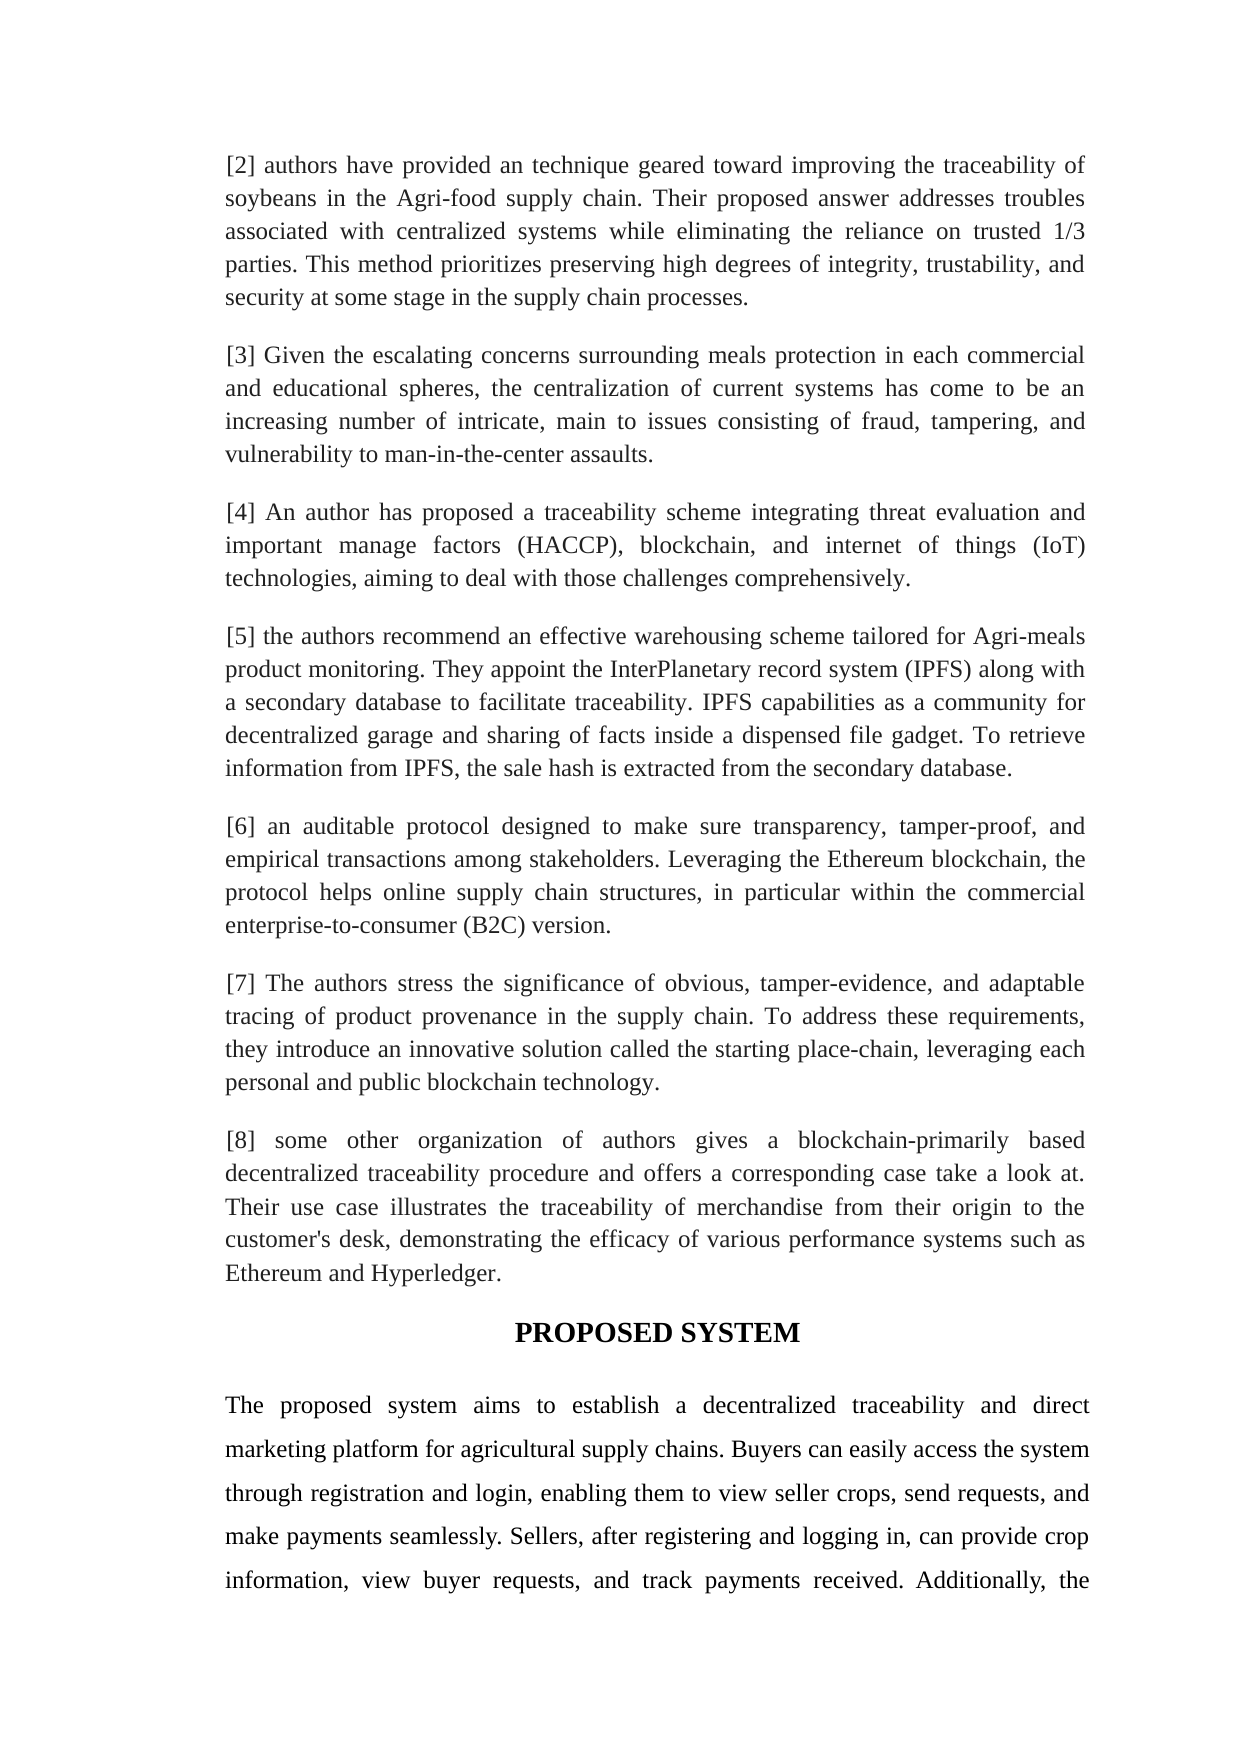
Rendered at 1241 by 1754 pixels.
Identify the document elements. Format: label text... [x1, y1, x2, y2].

text [4] An author has proposed a traceability scheme integrating threat evaluation and important manage factors (HACCP), blockchain, and internet of things (IoT) technologies, aiming to deal with those challenges comprehensively. [225, 497, 1086, 530]
text [8] some other organization of authors gives a blockchain-primarily based decentralized traceability procedure and offers a corresponding case take a look at. Their use case illustrates the traceability of merchandise from their origin to the customer's desk, demonstrating the efficacy of various performance systems such as Ethereum and Hyperledger. [225, 1253, 1086, 1286]
text [7] The authors stress the significance of obvious, tamper-evidence, and adaptable tracing of product provenance in the supply chain. To address these requirements, they introduce an innovative solution called the starting place-chain, leveraging each personal and public blockchain technology. [225, 1063, 1086, 1096]
text [2] authors have provided an technique geared toward improving the traceability of soybeans in the Agri-food supply chain. Their proposed answer addresses troubles associated with centralized systems while eliminating the reliance on trusted 1/3 parties. This method prioritizes preserving high degrees of integrity, trustability, and security at some stage in the supply chain processes. [225, 150, 1086, 183]
text [6] an auditable protocol designed to make sure transparency, tamper-proof, and empirical transactions among stakeholders. Leveraging the Ethereum blockchain, the protocol helps online supply chain structures, in particular within the commercial enterprise-to-consumer (B2C) version. [225, 906, 1086, 939]
text [6] an auditable protocol designed to make sure transparency, tamper-proof, and empirical transactions among stakeholders. Leveraging the Ethereum blockchain, the protocol helps online supply chain structures, in particular within the commercial enterprise-to-consumer (B2C) version. [225, 811, 1086, 844]
text [7] The authors stress the significance of obvious, tamper-evidence, and adaptable tracing of product provenance in the supply chain. To address these requirements, they introduce an innovative solution called the starting place-chain, leveraging each personal and public blockchain technology. [225, 968, 1086, 1001]
text [4] An author has proposed a traceability scheme integrating threat evaluation and important manage factors (HACCP), blockchain, and internet of things (IoT) technologies, aiming to deal with those challenges comprehensively. [225, 559, 1086, 592]
text [2] authors have provided an technique geared toward improving the traceability of soybeans in the Agri-food supply chain. Their proposed answer addresses troubles associated with centralized systems while eliminating the reliance on trusted 1/3 parties. This method prioritizes preserving high degrees of integrity, trustability, and security at some stage in the supply chain processes. [225, 278, 1086, 311]
text [5] the authors recommend an effective warehousing scheme tailored for Agri-meals product monitoring. They appoint the InterPlanetary record system (IPFS) along with a secondary database to facilitate traceability. IPFS capabilities as a community for decentralized garage and sharing of facts inside a dispensed file gadget. To retrieve information from IPFS, the sale hash is extracted from the secondary database. [225, 749, 1086, 782]
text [225, 1390, 1090, 1594]
text [5] the authors recommend an effective warehousing scheme tailored for Agri-meals product monitoring. They appoint the InterPlanetary record system (IPFS) along with a secondary database to facilitate traceability. IPFS capabilities as a community for decentralized garage and sharing of facts inside a dispensed file gadget. To retrieve information from IPFS, the sale hash is extracted from the secondary database. [225, 621, 1086, 654]
text [3] Given the escalating concerns surrounding meals protection in each commercial and educational spheres, the centralization of current systems has come to be an increasing number of intricate, main to issues consisting of fraud, tampering, and vulnerability to man-in-the-center assaults. [225, 435, 1086, 468]
text [3] Given the escalating concerns surrounding meals protection in each commercial and educational spheres, the centralization of current systems has come to be an increasing number of intricate, main to issues consisting of fraud, tampering, and vulnerability to man-in-the-center assaults. [225, 340, 1086, 373]
text PROPOSED SYSTEM [225, 1316, 1090, 1349]
text [8] some other organization of authors gives a blockchain-primarily based decentralized traceability procedure and offers a corresponding case take a look at. Their use case illustrates the traceability of merchandise from their origin to the customer's desk, demonstrating the efficacy of various performance systems such as Ethereum and Hyperledger. [225, 1126, 1086, 1159]
